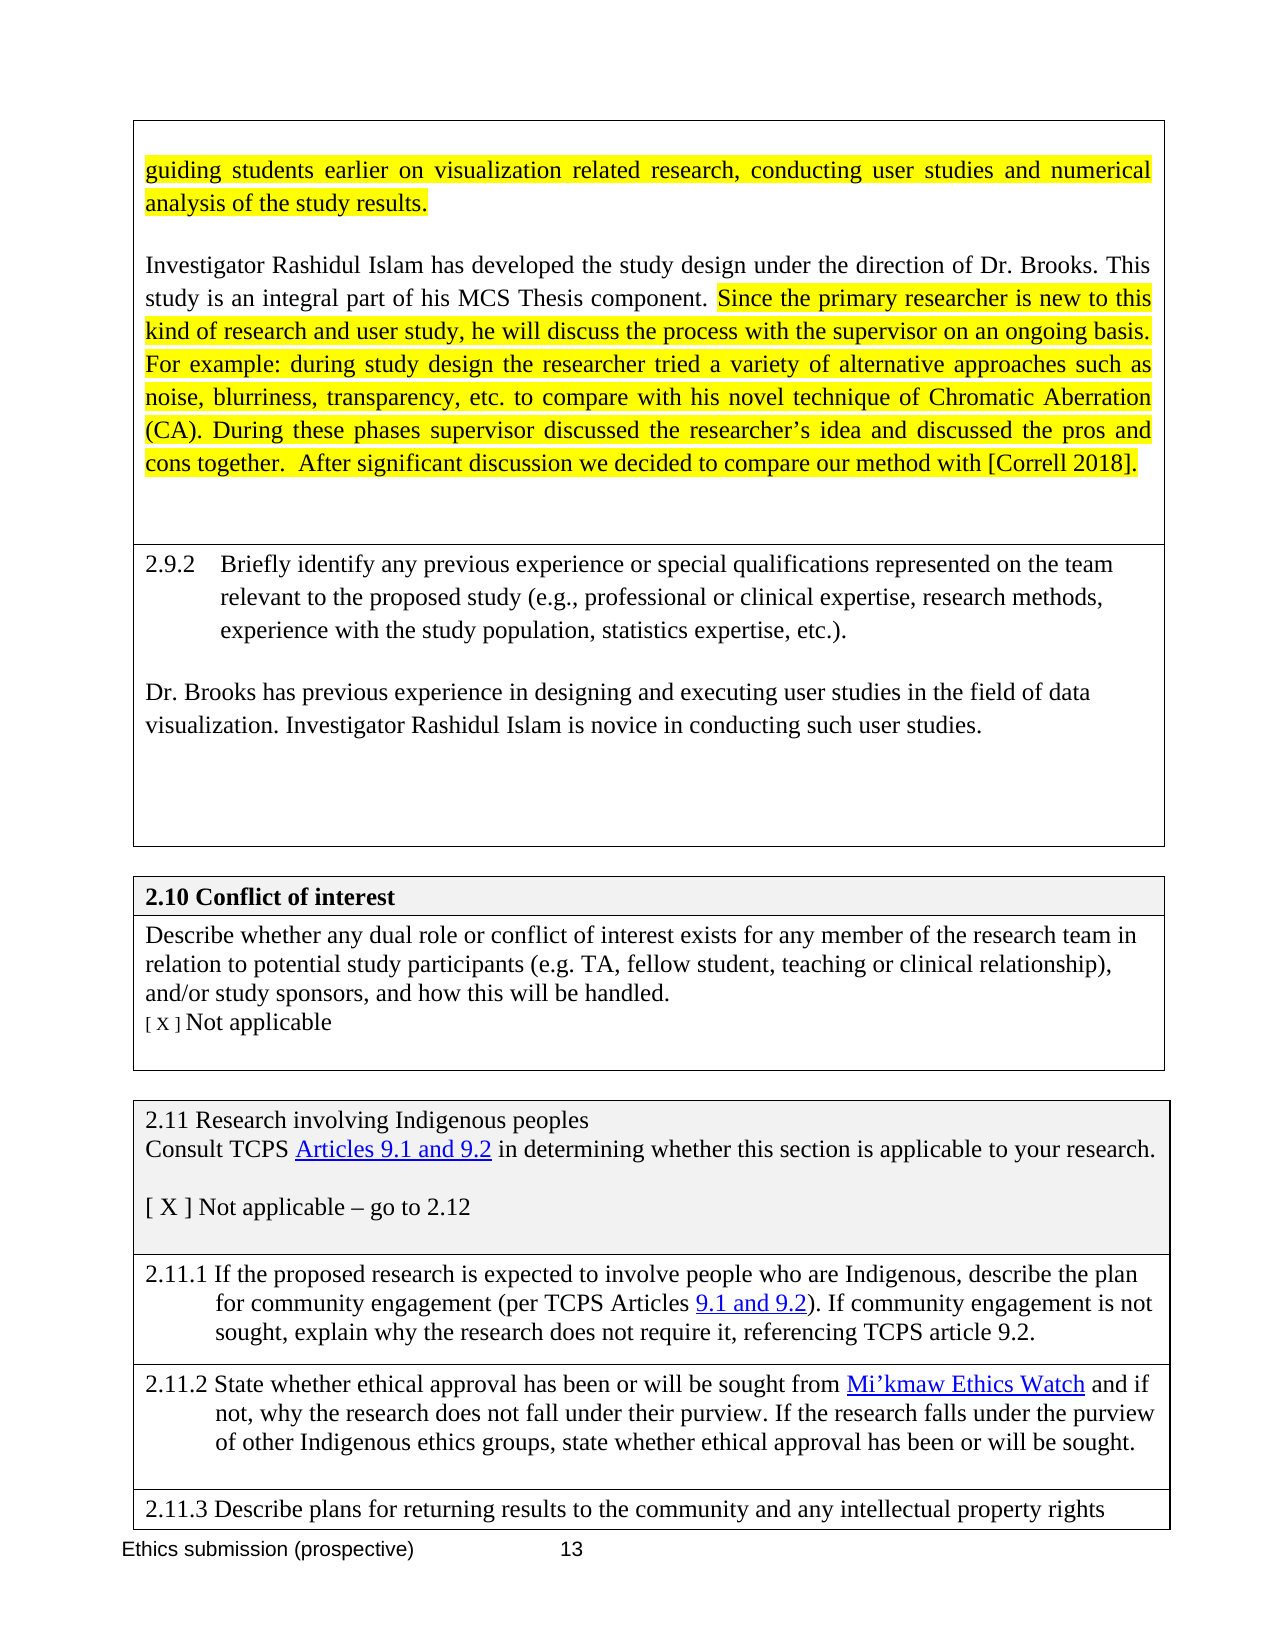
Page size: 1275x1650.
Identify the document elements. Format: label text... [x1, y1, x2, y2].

table_header 2.10 Conflict of interest [134, 877, 1164, 915]
table_header 2.11 Research involving Indigenous peoples Consult TCPS Articles 9.1 and 9.2 in determining whether this section is applicable to your research. [ X ] Not applicable – go to 2.12 [134, 1101, 1169, 1254]
table_cell Briefly identify any previous experience or special qualifications represented on the team relevant to the proposed study (e.g., professional or clinical expertise, research methods, experience with the study population, statistics expertise, etc.). Dr. Brooks has previous experience in designing and executing user studies in the field of data visualization. Investigator Rashidul Islam is novice in conducting such user studies. [134, 545, 1164, 846]
table_cell 2.11.2 State whether ethical approval has been or will be sought from Mi’kmaw Ethics Watch and if not, why the research does not fall under their purview. If the research falls under the purview of other Indigenous ethics groups, state whether ethical approval has been or will be sought. [134, 1365, 1169, 1488]
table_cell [134, 121, 1164, 543]
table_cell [134, 1490, 1169, 1529]
table_cell 2.11.1 If the proposed research is expected to involve people who are Indigenous, describe the plan for community engagement (per TCPS Articles 9.1 and 9.2). If community engagement is not sought, explain why the research does not require it, referencing TCPS article 9.2. [134, 1255, 1169, 1363]
table_cell Describe whether any dual role or conflict of interest exists for any member of the research team in relation to potential study participants (e.g. TA, fellow student, teaching or clinical relationship), and/or study sponsors, and how this will be handled. [ X ] Not applicable [134, 916, 1164, 1070]
